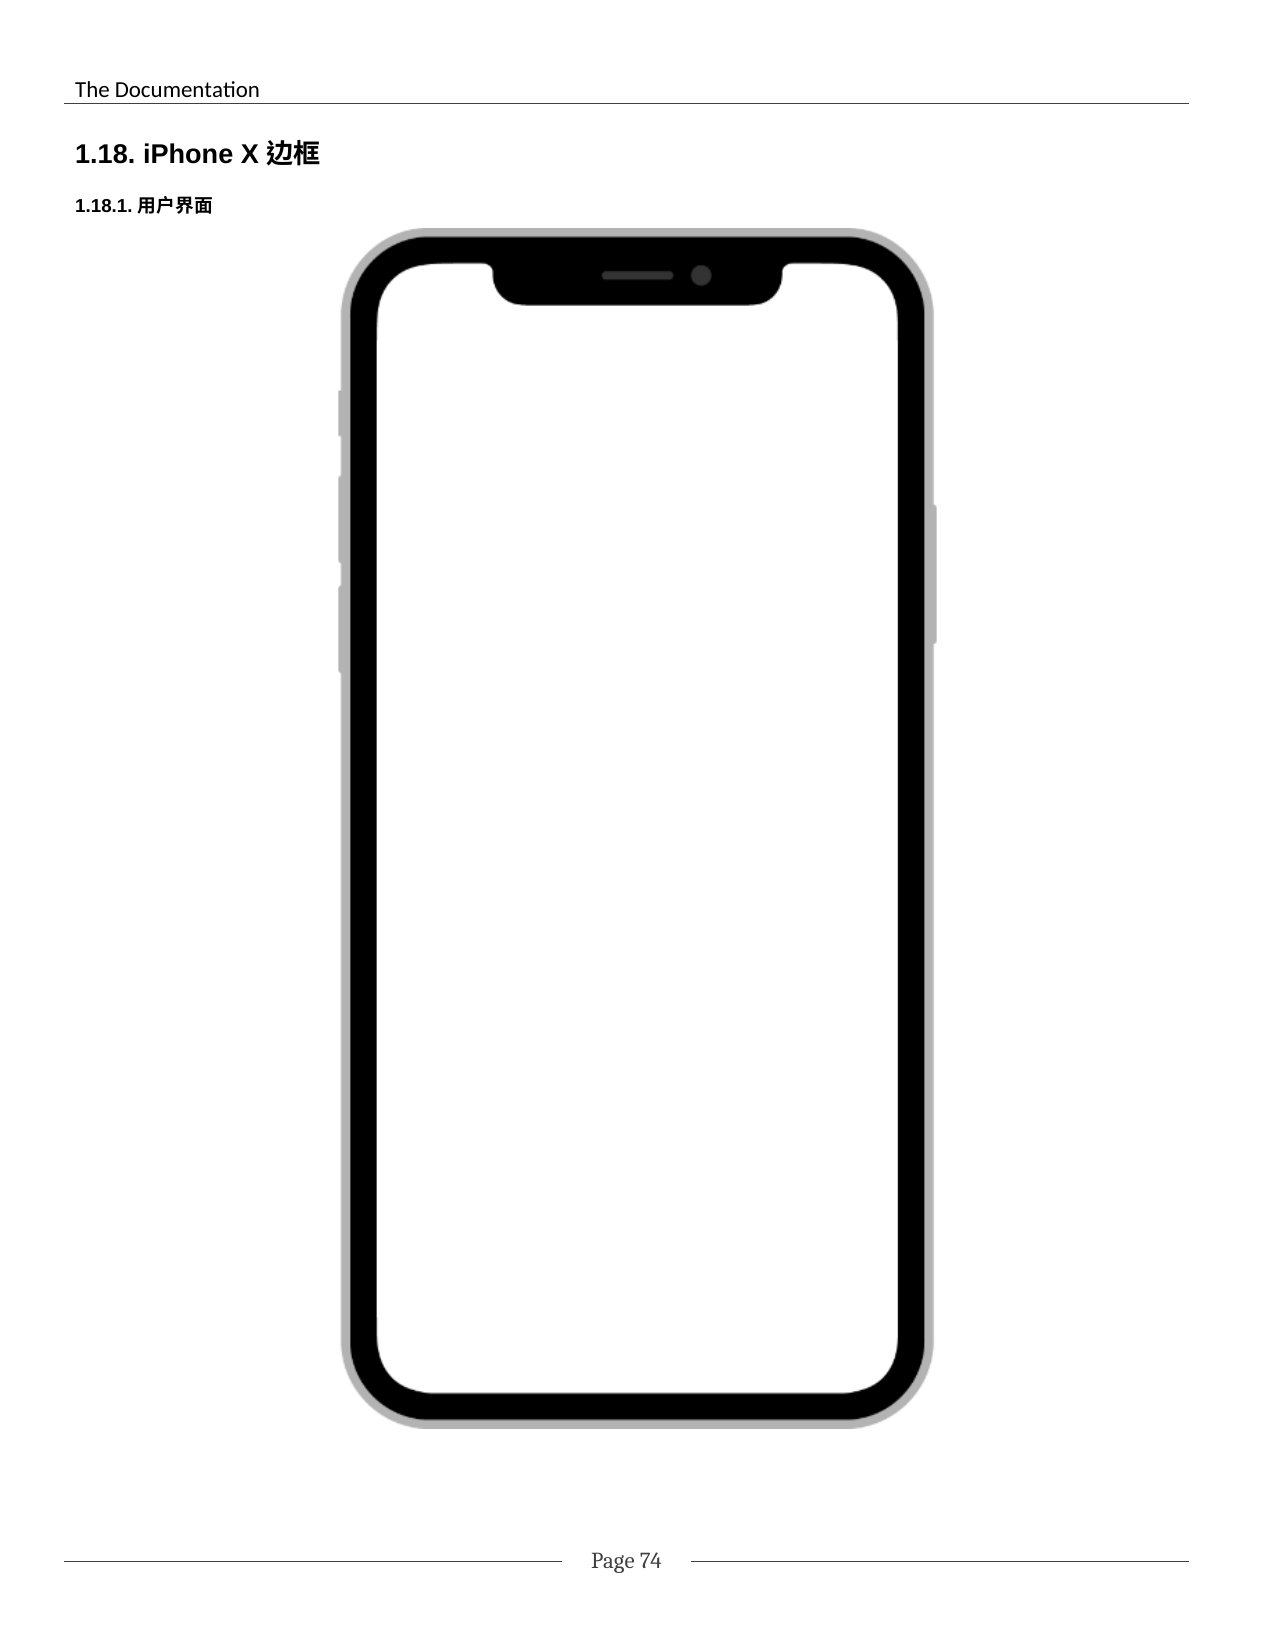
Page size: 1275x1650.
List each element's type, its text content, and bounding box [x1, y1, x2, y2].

subtitle iPhone X 边框 [75, 138, 1200, 169]
subtitle 用户界面 [75, 194, 1200, 216]
